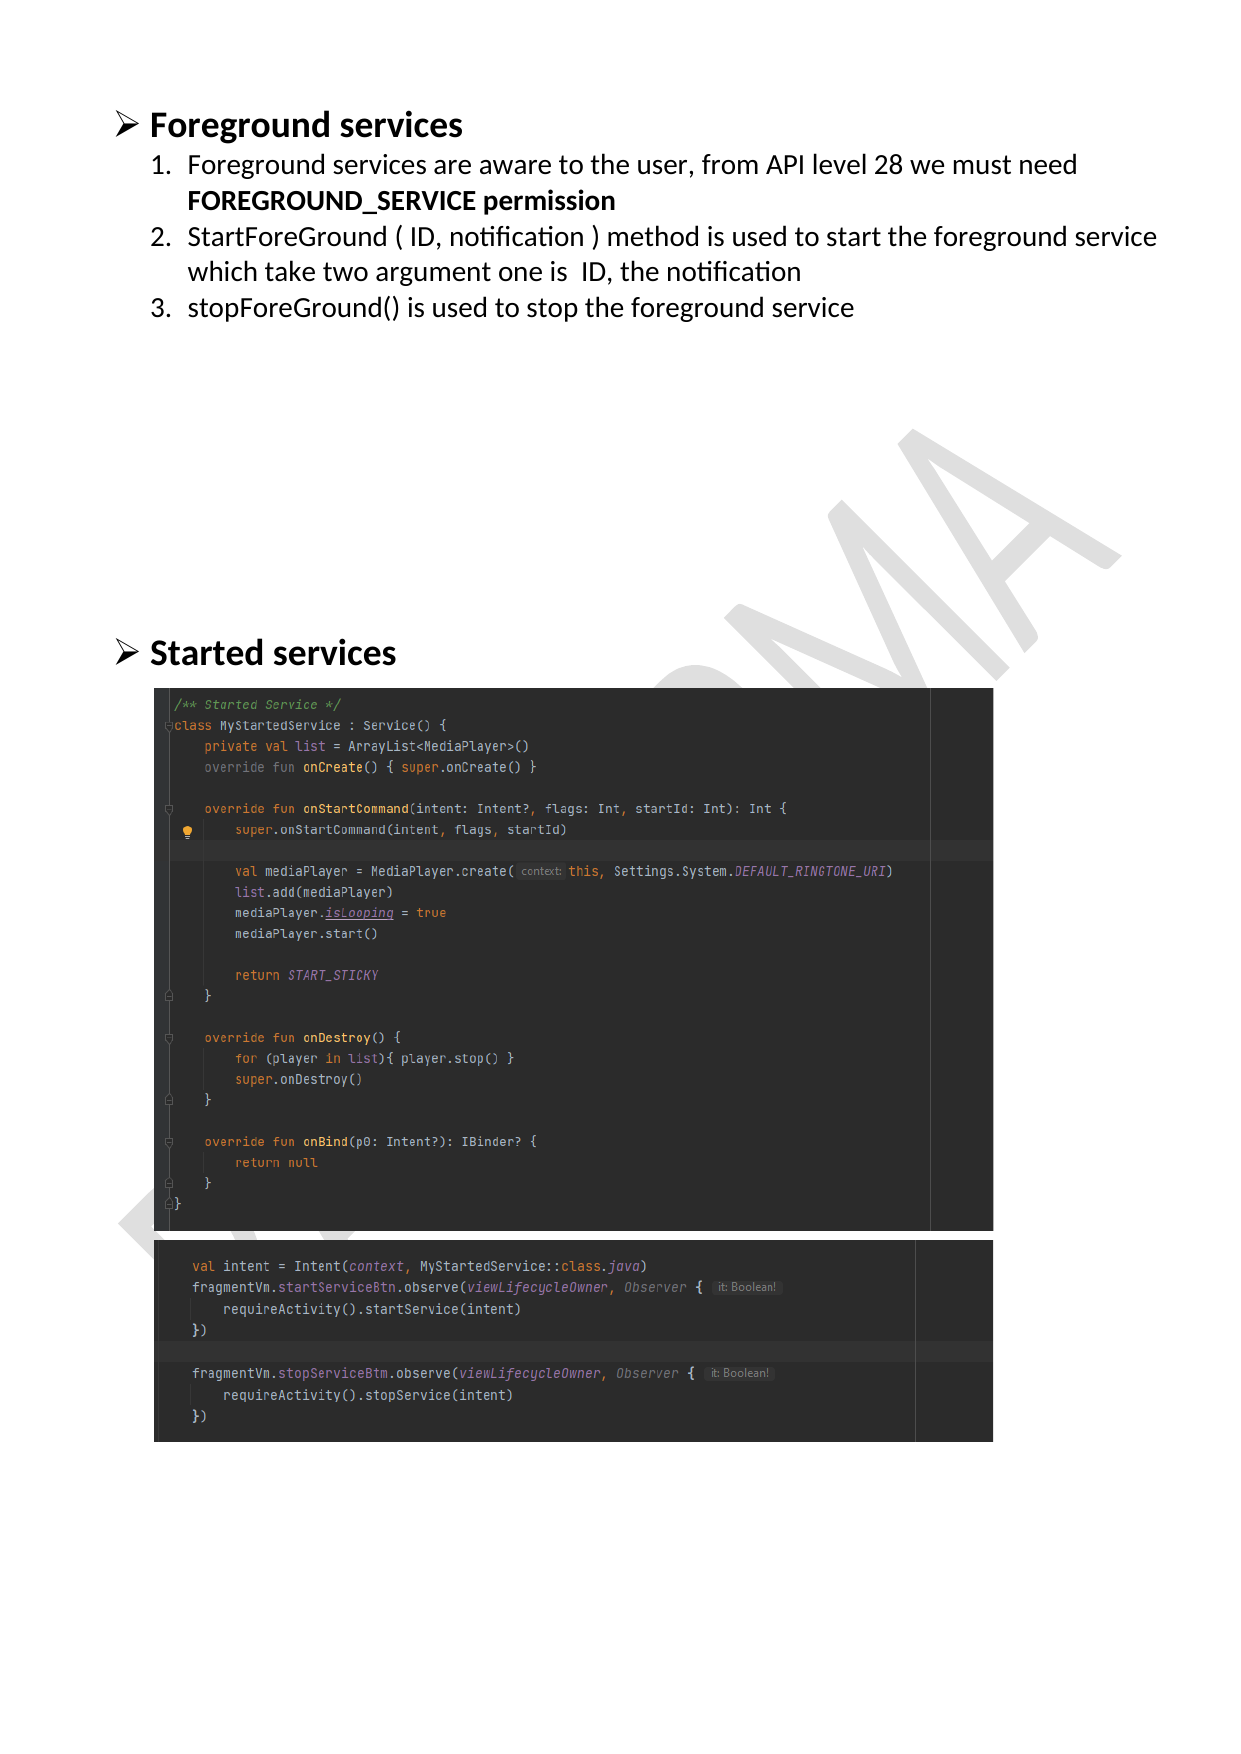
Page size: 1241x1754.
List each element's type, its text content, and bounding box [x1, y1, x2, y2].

list StartForeGround ( ID, notification ) method is used to start the foreground service which take two argument one is ID, the notification [150, 218, 1165, 289]
picture [154, 688, 994, 1231]
list stopForeGround() is used to stop the foreground service [150, 289, 1165, 324]
list Started services [112, 629, 1165, 674]
list Foreground services [112, 101, 1165, 146]
picture [154, 1240, 994, 1442]
list Foreground services are aware to the user, from API level 28 we must need [150, 146, 1165, 182]
list FOREGROUND_SERVICE permission [187, 182, 1165, 218]
